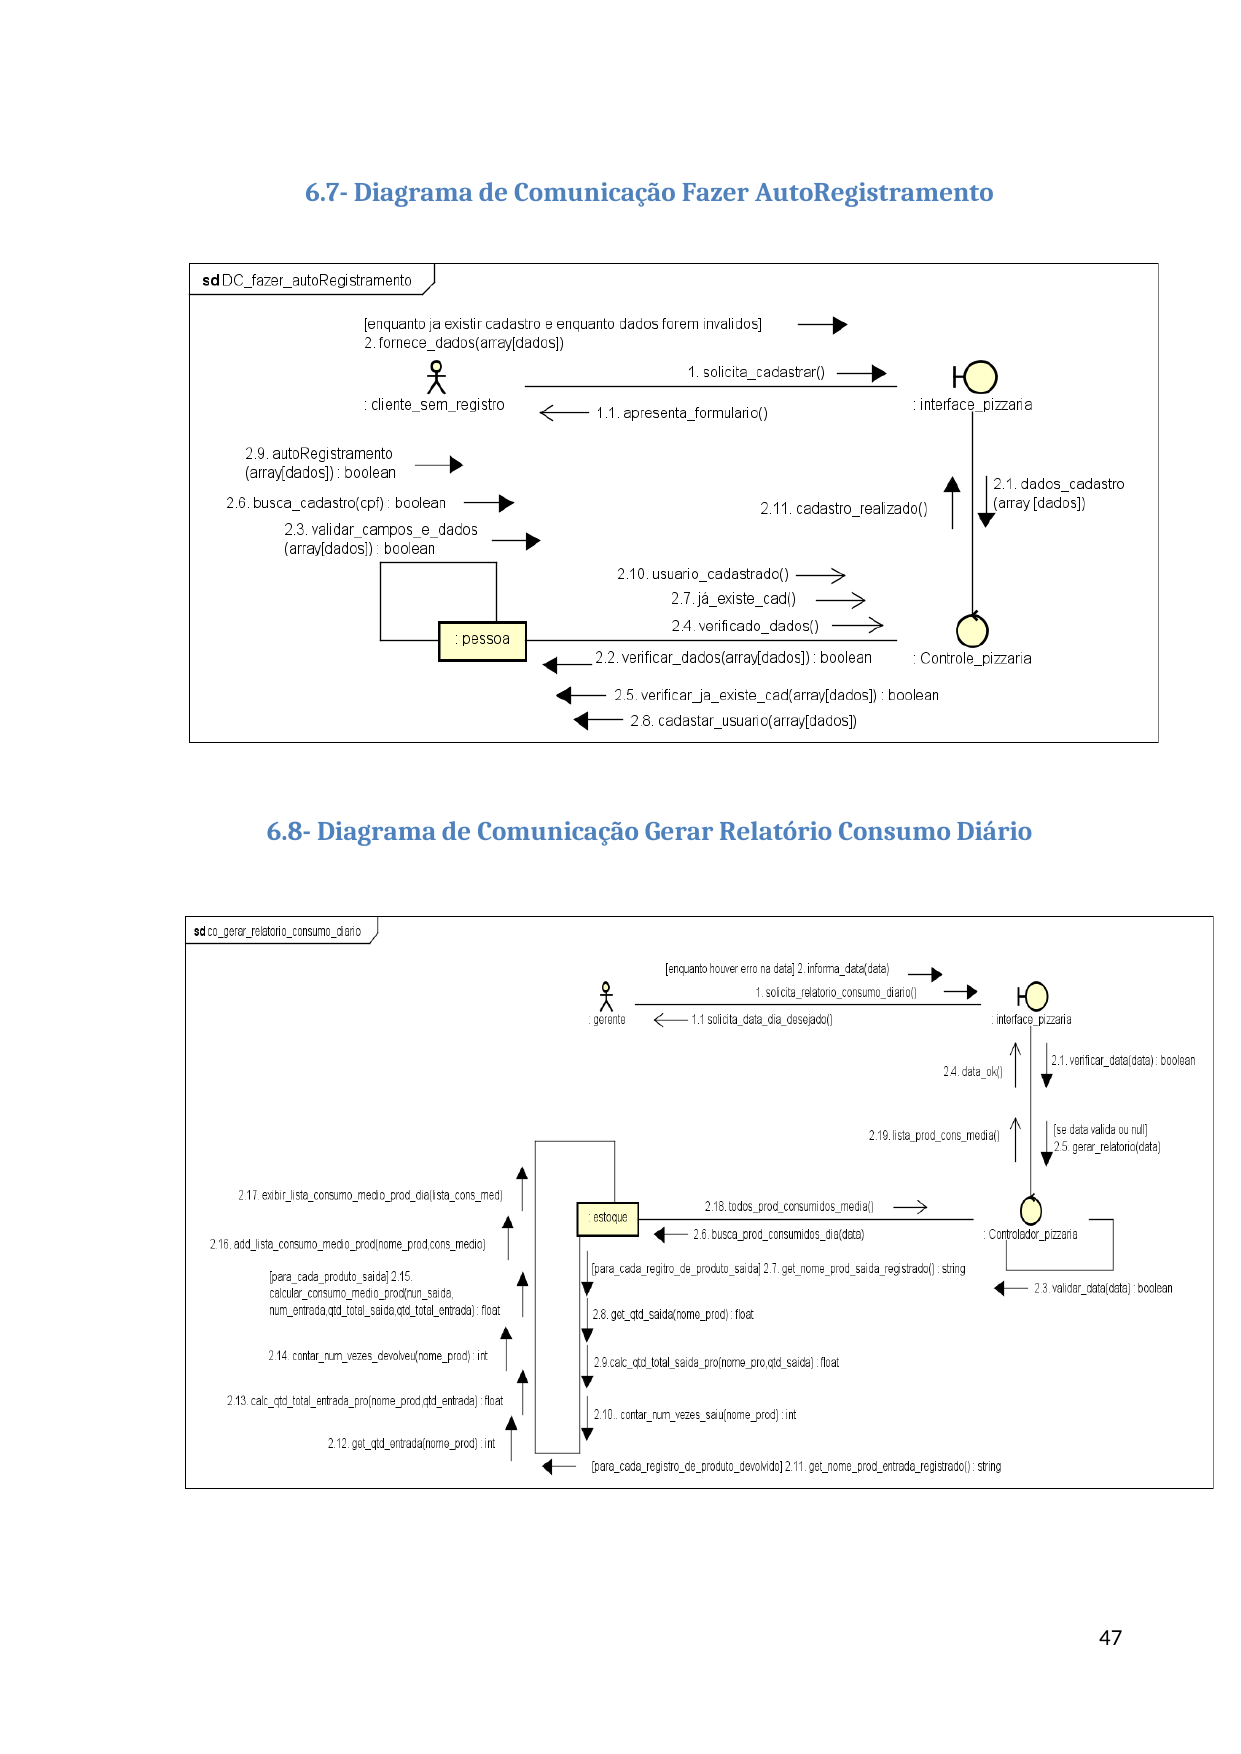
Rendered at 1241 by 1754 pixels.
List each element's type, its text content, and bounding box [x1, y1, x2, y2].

subtitle 6.8- Diagrama de Comunicação Gerar Relatório Consumo Diário [177, 816, 1122, 847]
picture [177, 905, 1220, 1498]
picture [177, 250, 1169, 754]
subtitle 6.7- Diagrama de Comunicação Fazer AutoRegistramento [177, 177, 1122, 208]
